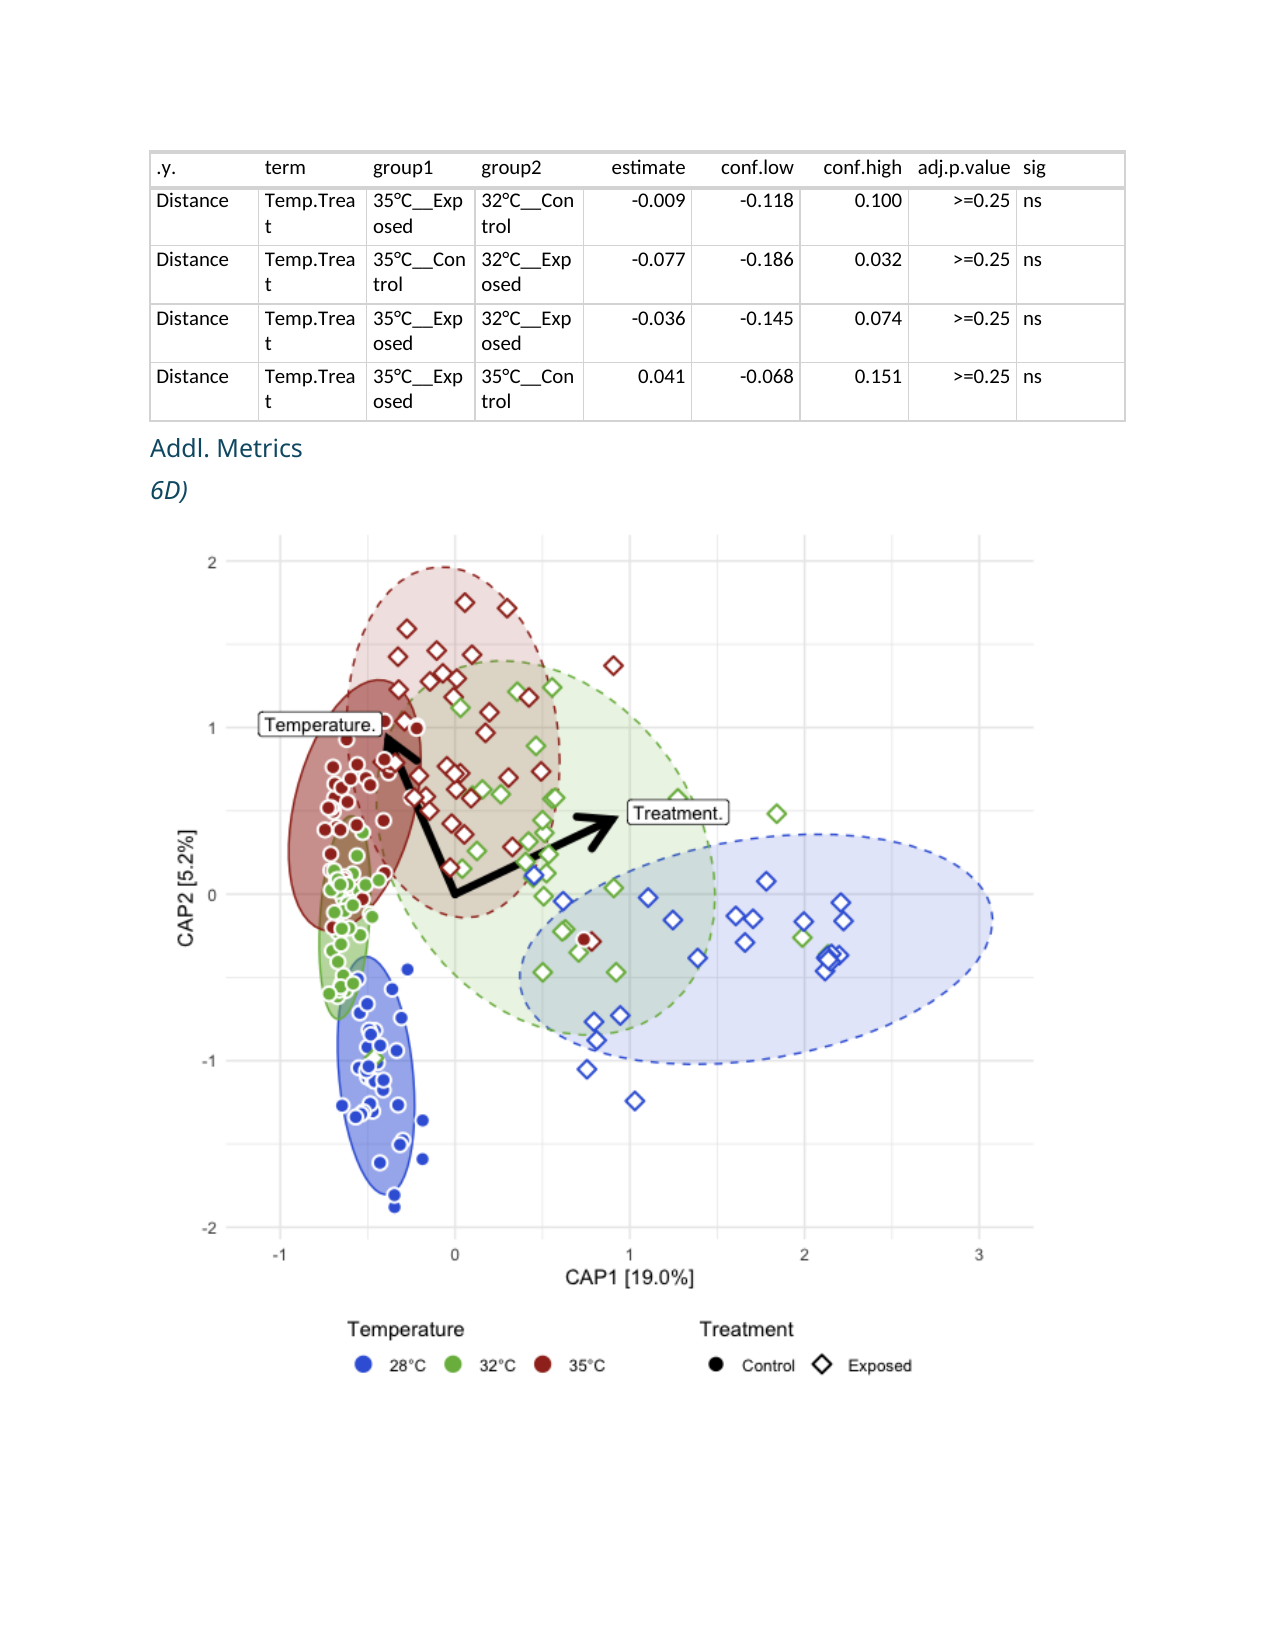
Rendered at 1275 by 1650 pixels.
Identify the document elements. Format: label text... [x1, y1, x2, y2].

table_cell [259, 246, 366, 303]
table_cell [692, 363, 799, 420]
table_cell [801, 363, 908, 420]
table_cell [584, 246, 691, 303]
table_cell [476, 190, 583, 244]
picture [168, 525, 1044, 1401]
subtitle Addl. Metrics [150, 430, 1125, 464]
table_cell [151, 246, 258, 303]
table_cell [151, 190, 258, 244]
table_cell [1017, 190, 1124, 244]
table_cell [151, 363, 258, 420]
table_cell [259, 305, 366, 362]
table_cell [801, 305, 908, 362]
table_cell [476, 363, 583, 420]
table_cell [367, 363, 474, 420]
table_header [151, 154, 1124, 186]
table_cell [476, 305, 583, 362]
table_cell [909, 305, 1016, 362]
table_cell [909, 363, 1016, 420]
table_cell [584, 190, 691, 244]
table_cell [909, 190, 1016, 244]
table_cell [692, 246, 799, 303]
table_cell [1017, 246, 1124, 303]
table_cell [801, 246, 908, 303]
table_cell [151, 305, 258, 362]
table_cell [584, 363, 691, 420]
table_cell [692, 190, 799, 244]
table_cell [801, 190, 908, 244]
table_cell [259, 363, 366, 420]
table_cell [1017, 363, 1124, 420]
subtitle 6D) [150, 473, 1125, 507]
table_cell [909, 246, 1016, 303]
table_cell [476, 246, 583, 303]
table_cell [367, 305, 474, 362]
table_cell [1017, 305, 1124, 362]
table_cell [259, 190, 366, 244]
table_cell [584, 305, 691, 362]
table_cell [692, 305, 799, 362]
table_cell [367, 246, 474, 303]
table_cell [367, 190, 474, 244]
